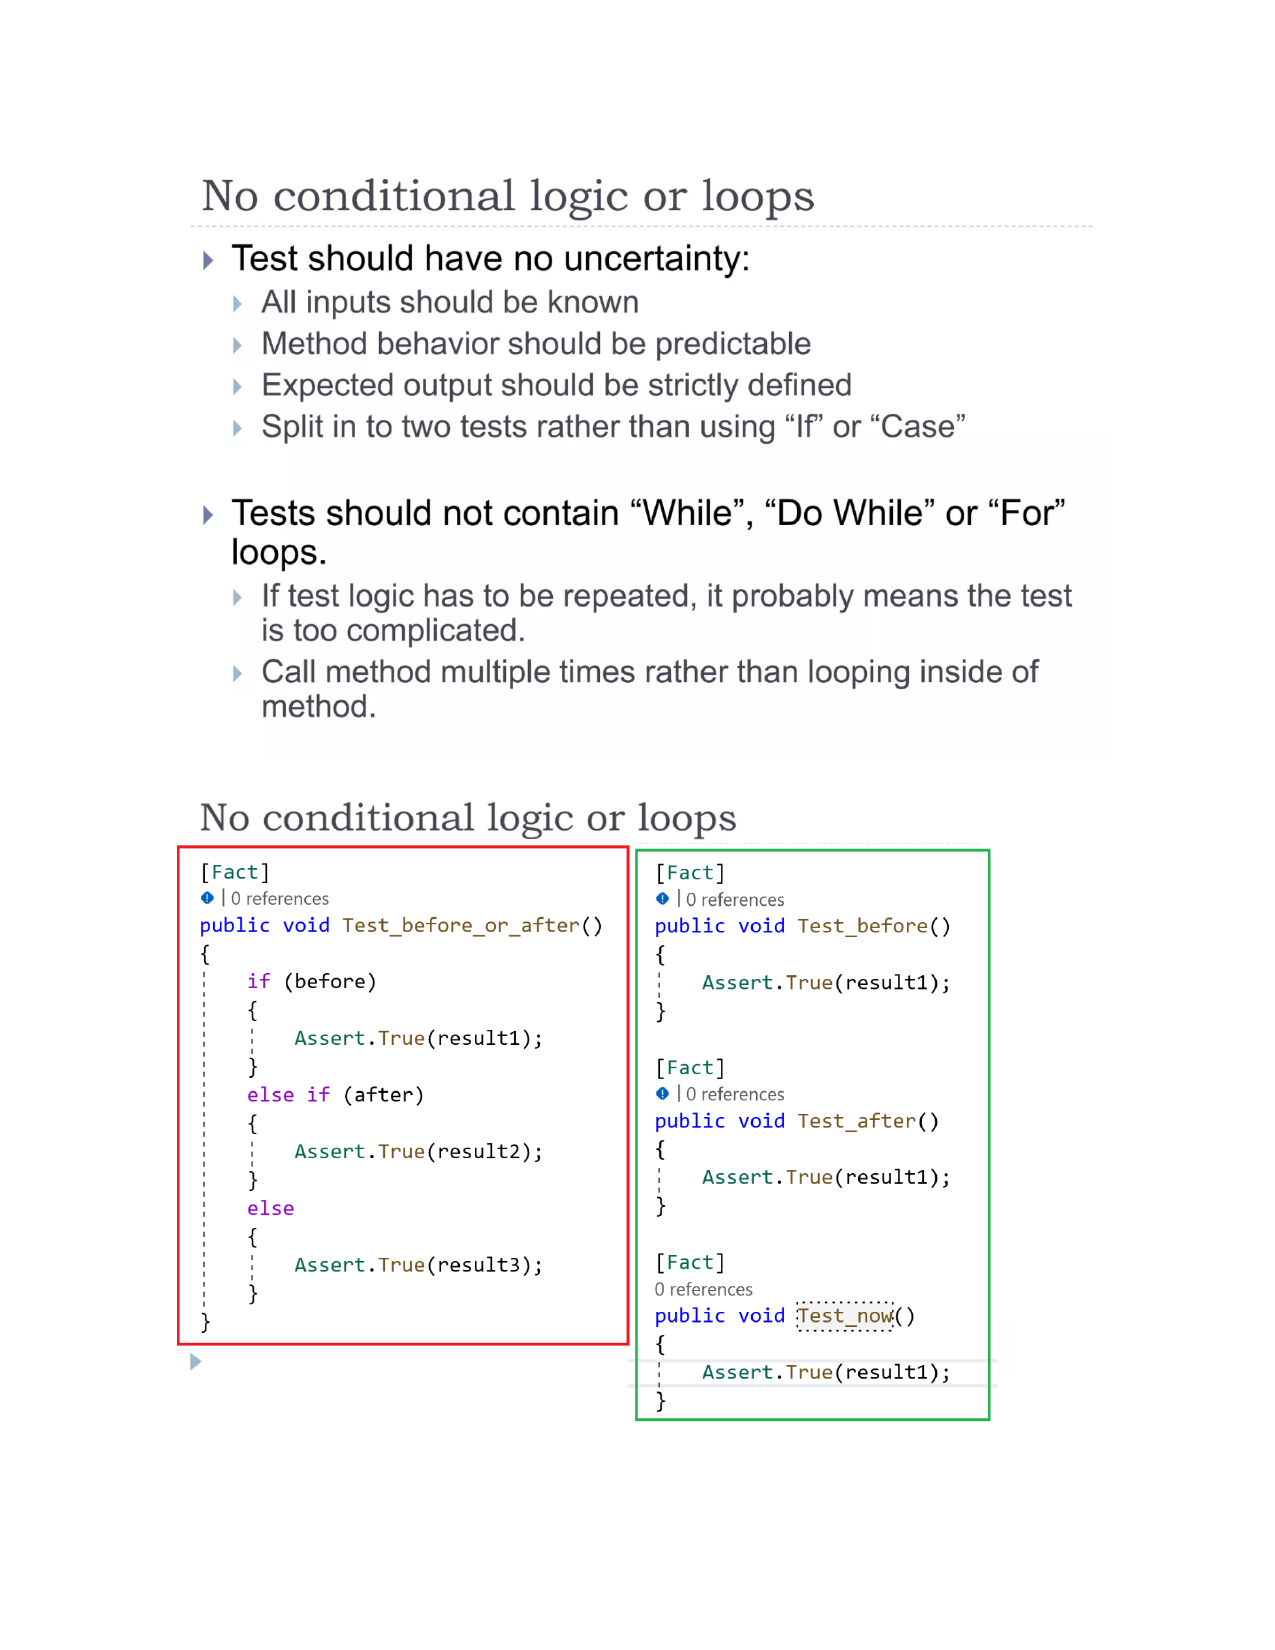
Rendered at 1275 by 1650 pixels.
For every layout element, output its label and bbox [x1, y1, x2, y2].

picture [150, 775, 1014, 1437]
picture [150, 150, 1113, 757]
